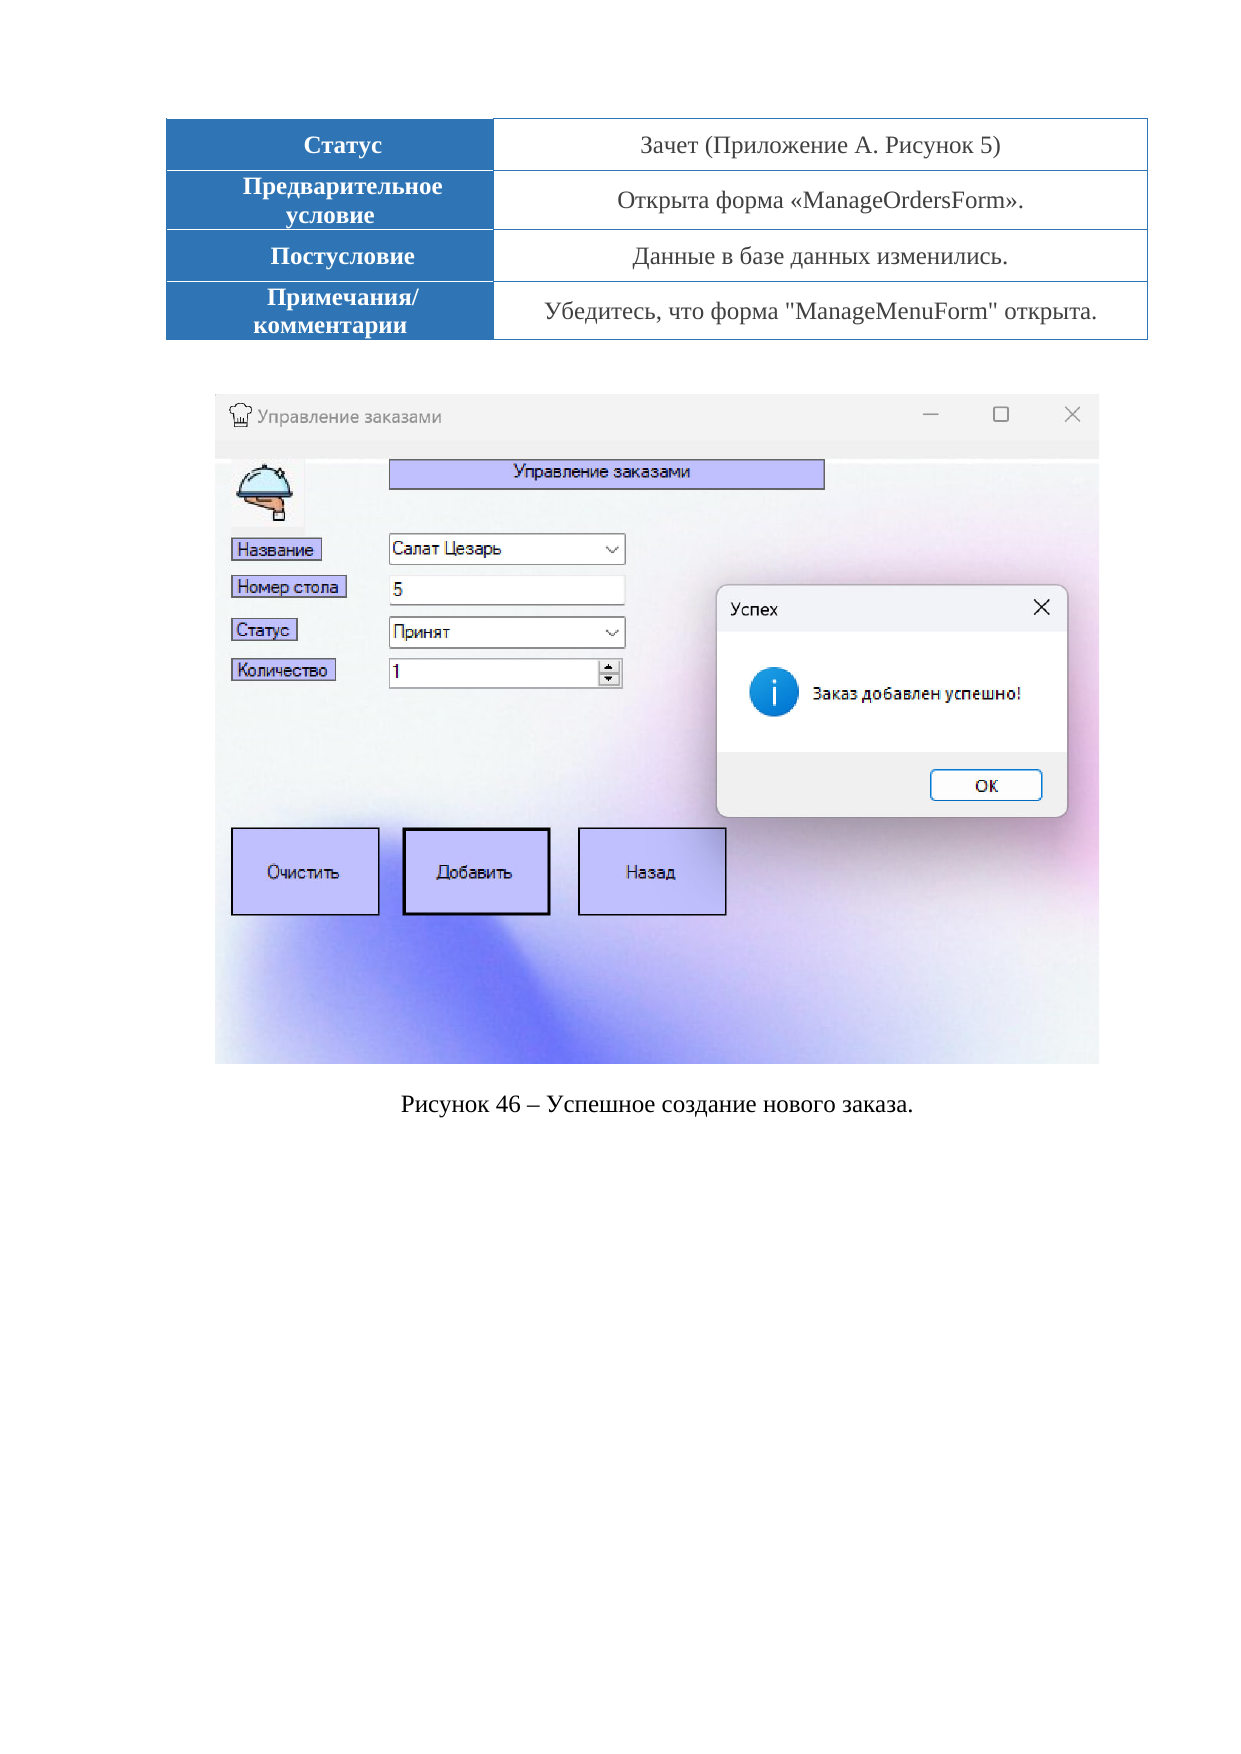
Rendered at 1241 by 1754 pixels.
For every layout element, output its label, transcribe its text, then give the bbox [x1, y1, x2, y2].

table_cell Предварительное условие [167, 171, 493, 229]
table_cell Примечания/комментарии [167, 282, 493, 339]
table_cell Открыта форма «ManageOrdersForm». [494, 171, 1147, 229]
text Рисунок 46 – Успешное создание нового заказа. [162, 1089, 1152, 1117]
table_cell Зачет (Приложение А. Рисунок 5) [494, 119, 1147, 170]
picture [215, 394, 1100, 1064]
table_cell Статус [167, 119, 493, 170]
table_cell Постусловие [167, 230, 493, 281]
table_cell Убедитесь, что форма "ManageMenuForm" открыта. [494, 282, 1147, 339]
table_cell Данные в базе данных изменились. [494, 230, 1147, 281]
